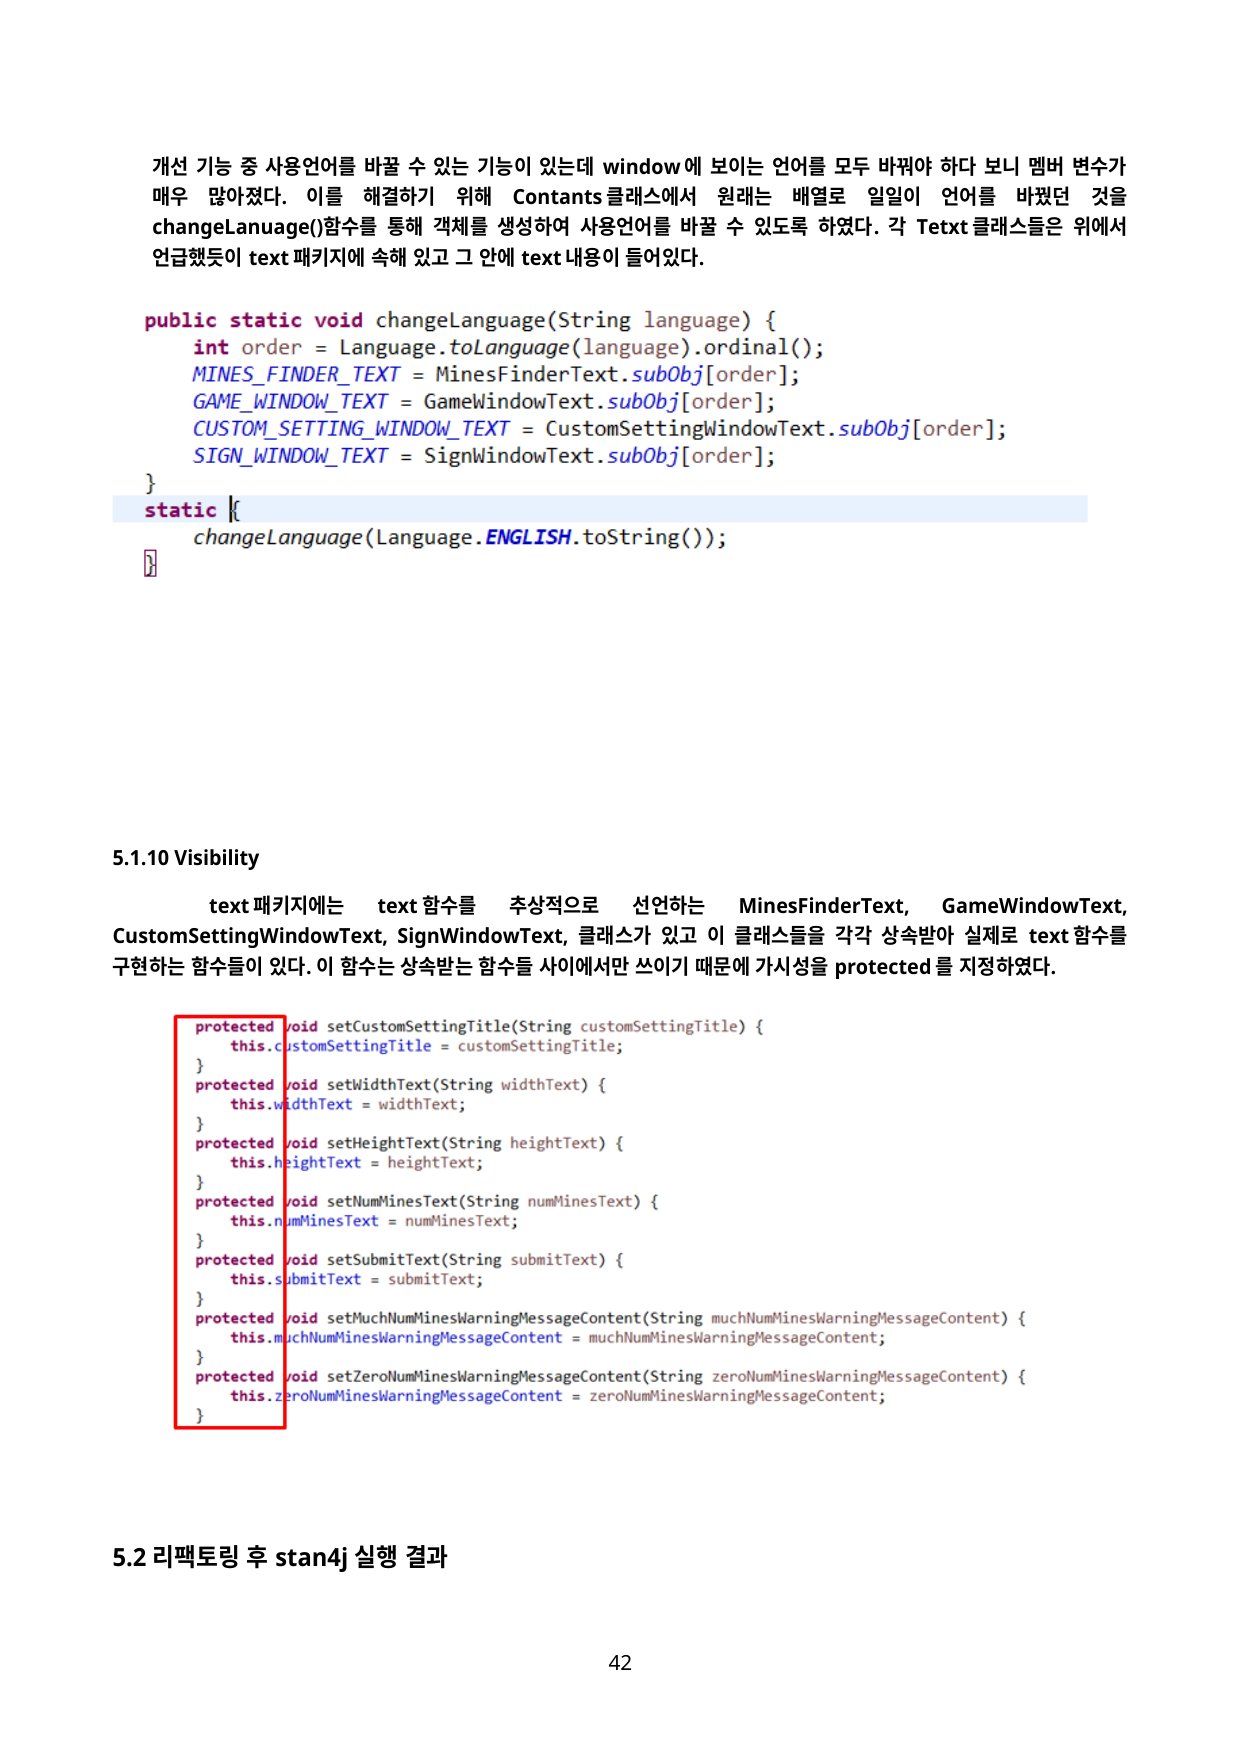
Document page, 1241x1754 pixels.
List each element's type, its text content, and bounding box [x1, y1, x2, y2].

picture [112, 288, 1088, 619]
picture [112, 997, 1088, 1469]
text 5.2 리팩토링 후 stan4j 실행 결과 [112, 1538, 1128, 1574]
text 개선 기능 중 사용언어를 바꿀 수 있는 기능이 있는데 window에 보이는 언어를 모두 바꿔야 하다 보니 멤버 변수가 매우 많아졌다. 이를 해결하기 위해 Contants클래스에서 원래는 배열로 일일이 언어를 바꿨던 것을 changeLanuage()함수를 통해 객체를 생성하여 사용언어를 바꿀 수 있도록 하였다. 각 Tetxt클래스들은 위에서 언급했듯이 text패키지에 속해 있고 그 안에 text내용이 들어있다. [152, 150, 1128, 271]
text 5.1.10 Visibility [112, 843, 1128, 872]
text text패키지에는 text함수를 추상적으로 선언하는 MinesFinderText, GameWindowText, CustomSettingWindowText, SignWindowText, 클래스가 있고 이 클래스들을 각각 상속받아 실제로 text함수를 구현하는 함수들이 있다. 이 함수는 상속받는 함수들 사이에서만 쓰이기 때문에 가시성을 protected를 지정하였다. [112, 889, 1128, 980]
